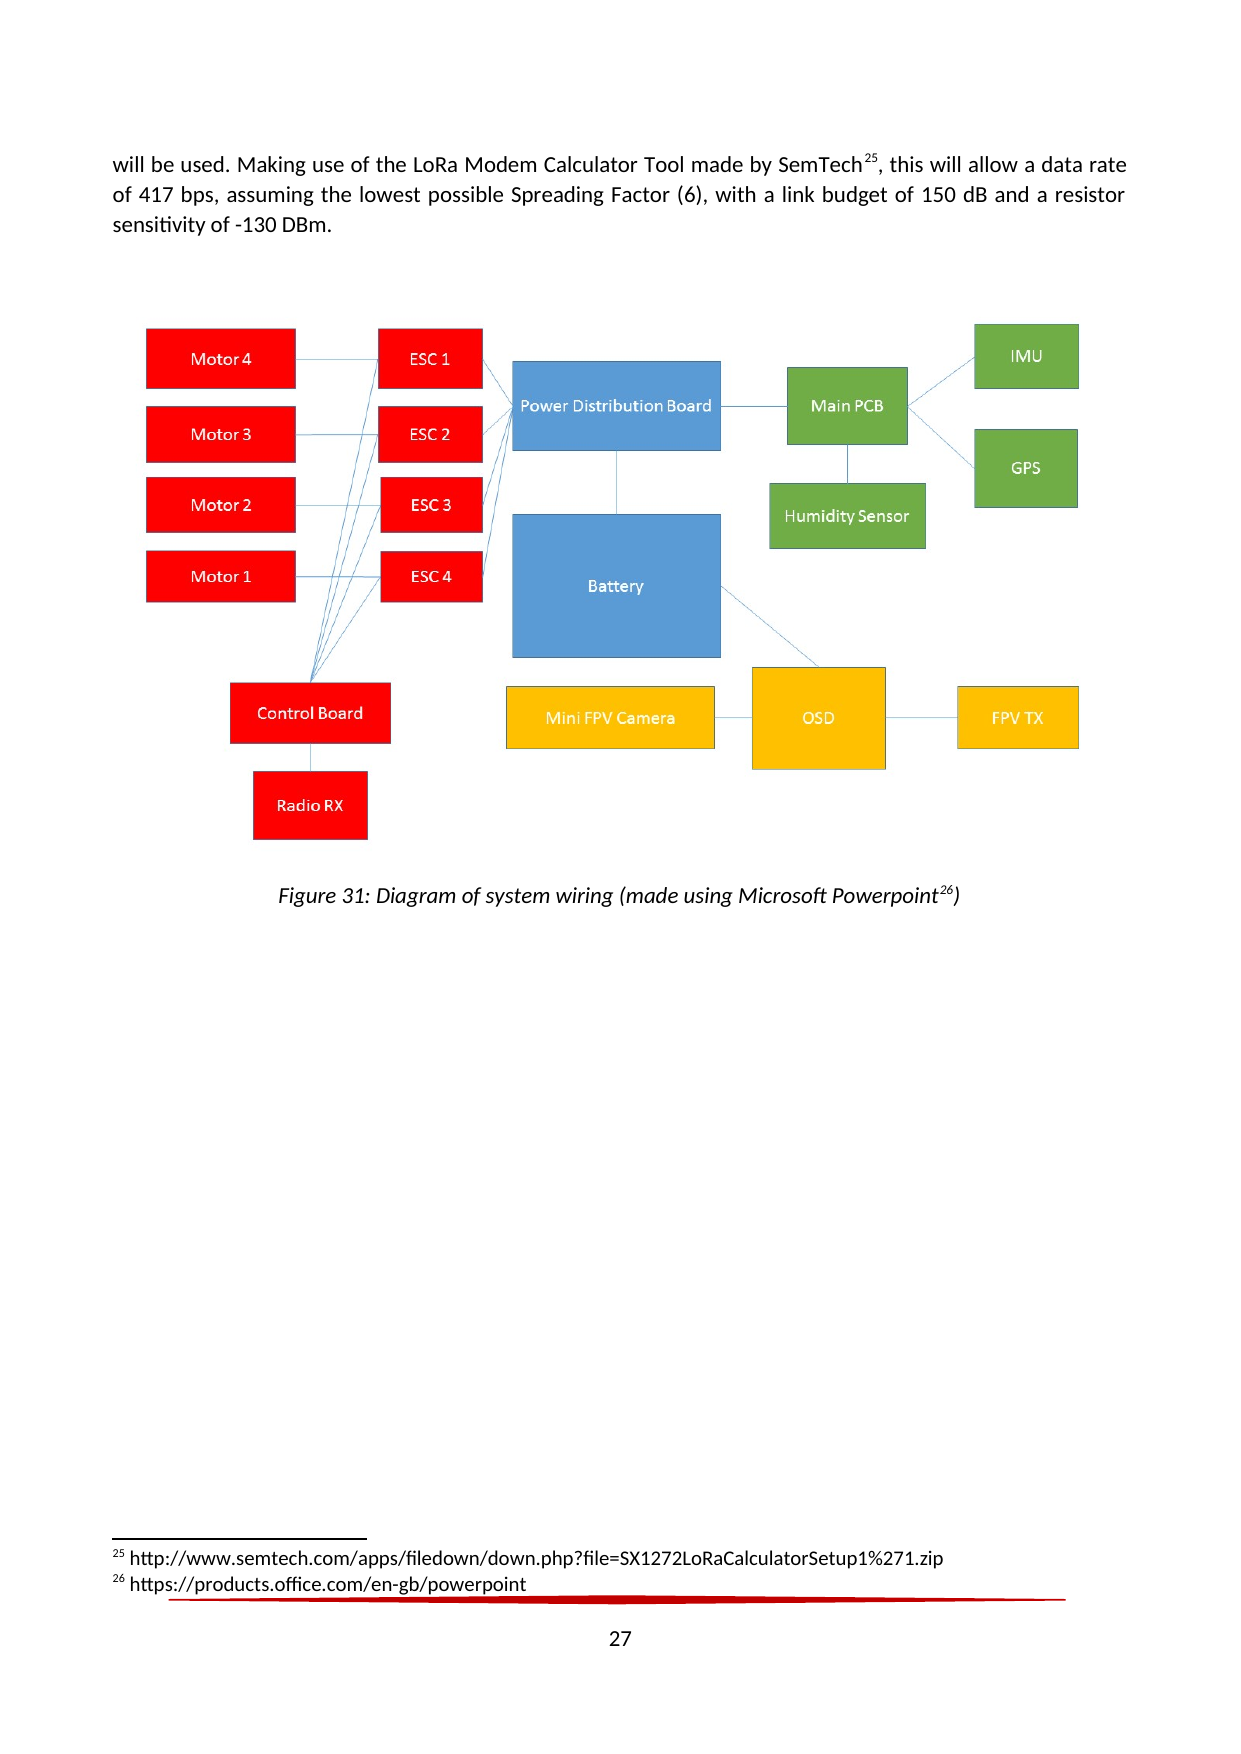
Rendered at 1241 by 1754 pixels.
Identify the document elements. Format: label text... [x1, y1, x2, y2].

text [112, 150, 1128, 238]
text Figure 31: Diagram of system wiring (made using Microsoft Powerpoint) [112, 881, 1128, 909]
picture [123, 304, 1117, 863]
